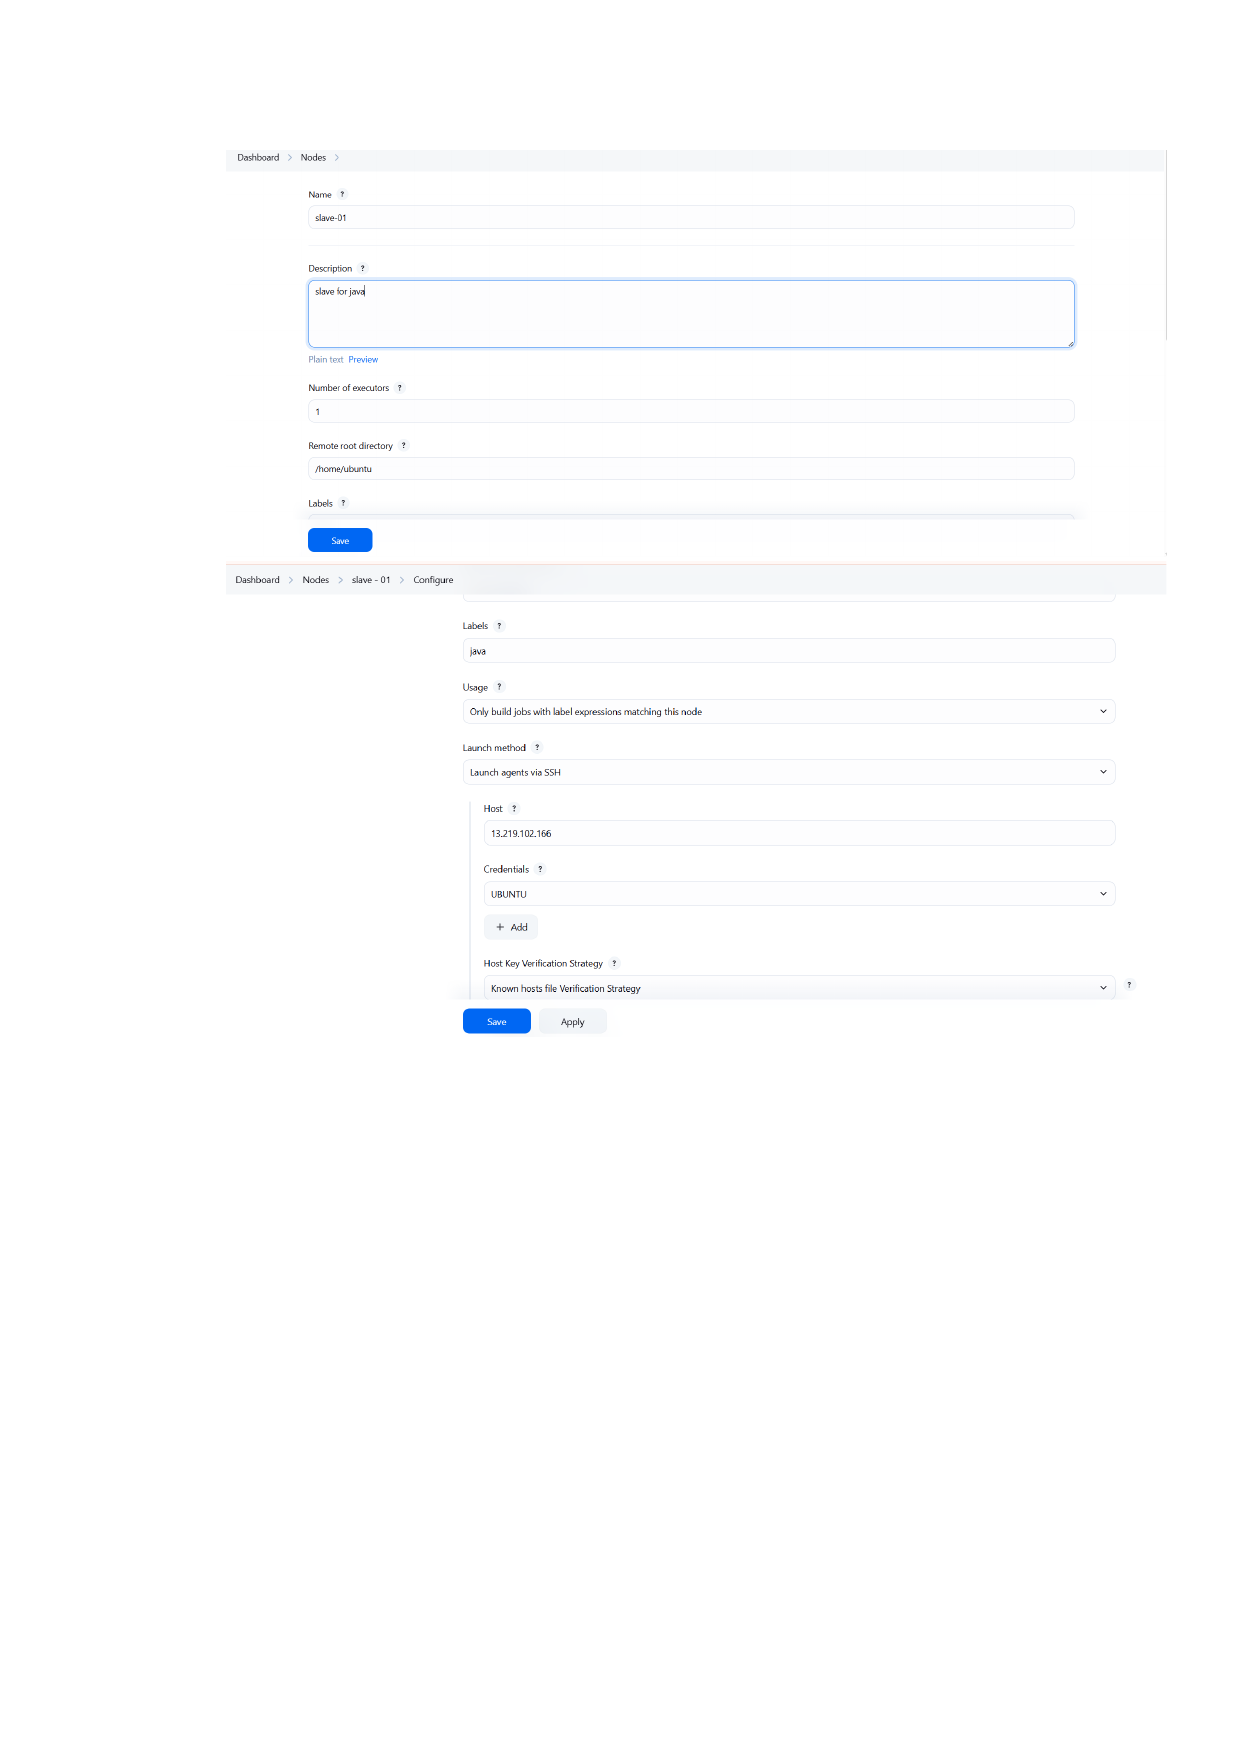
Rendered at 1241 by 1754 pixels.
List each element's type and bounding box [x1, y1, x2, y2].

picture [226, 150, 1167, 557]
picture [226, 561, 1167, 1037]
